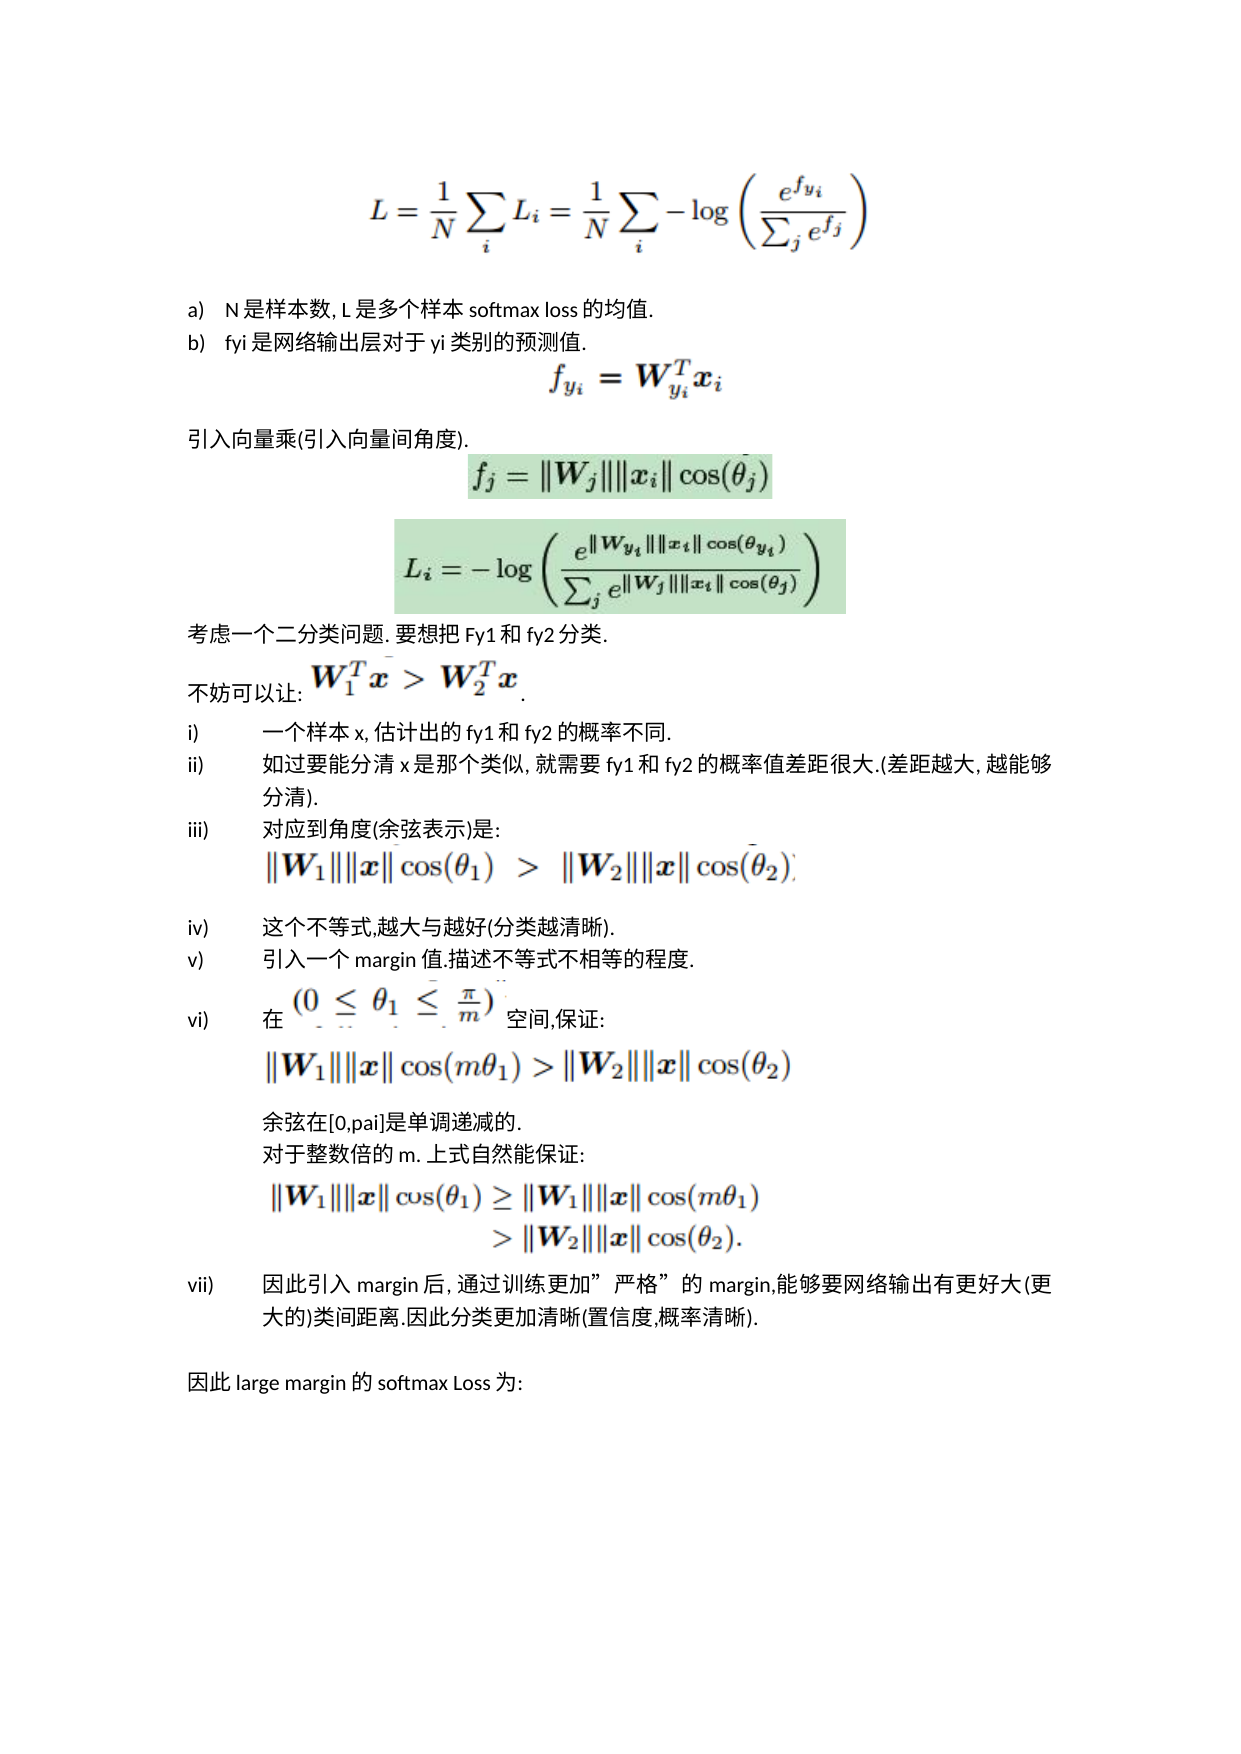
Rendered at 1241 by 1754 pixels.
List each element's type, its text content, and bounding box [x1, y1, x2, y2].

picture [358, 162, 882, 264]
list 如过要能分清x是那个类似, 就需要fy1和fy2的概率值差距很大.(差距越大, 越能够分清). [187, 747, 1053, 812]
picture [262, 844, 796, 890]
list 余弦在[0,pai]是单调递减的. [262, 1104, 1053, 1137]
list 在空间,保证: [187, 974, 1053, 1039]
list 因此引入margin后, 通过训练更加”严格”的margin,能够要网络输出有更好大(更大的)类间距离.因此分类更加清晰(置信度,概率清晰). [187, 1267, 1053, 1332]
list 对应到角度(余弦表示)是: [187, 812, 1053, 844]
text 不妨可以让: . [187, 649, 1053, 714]
picture [307, 656, 521, 702]
picture [394, 519, 846, 614]
list 引入一个margin值.描述不等式不相等的程度. [187, 942, 1053, 974]
picture [262, 1169, 786, 1265]
text 引入向量乘(引入向量间角度). [187, 422, 1053, 454]
list 一个样本x, 估计出的fy1和fy2的概率不同. [187, 714, 1053, 747]
text 因此large margin的softmax Loss为: [187, 1364, 1053, 1397]
list fyi是网络输出层对于yi类别的预测值. [187, 324, 1053, 357]
picture [262, 1039, 804, 1098]
picture [548, 357, 730, 403]
list N是样本数, L是多个样本softmax loss的均值. [187, 292, 1053, 324]
picture [467, 454, 773, 499]
list 这个不等式,越大与越好(分类越清晰). [187, 909, 1053, 942]
text 考虑一个二分类问题. 要想把Fy1和fy2分类. [187, 617, 1053, 649]
picture [284, 980, 507, 1028]
list 对于整数倍的m. 上式自然能保证: [262, 1137, 1053, 1169]
